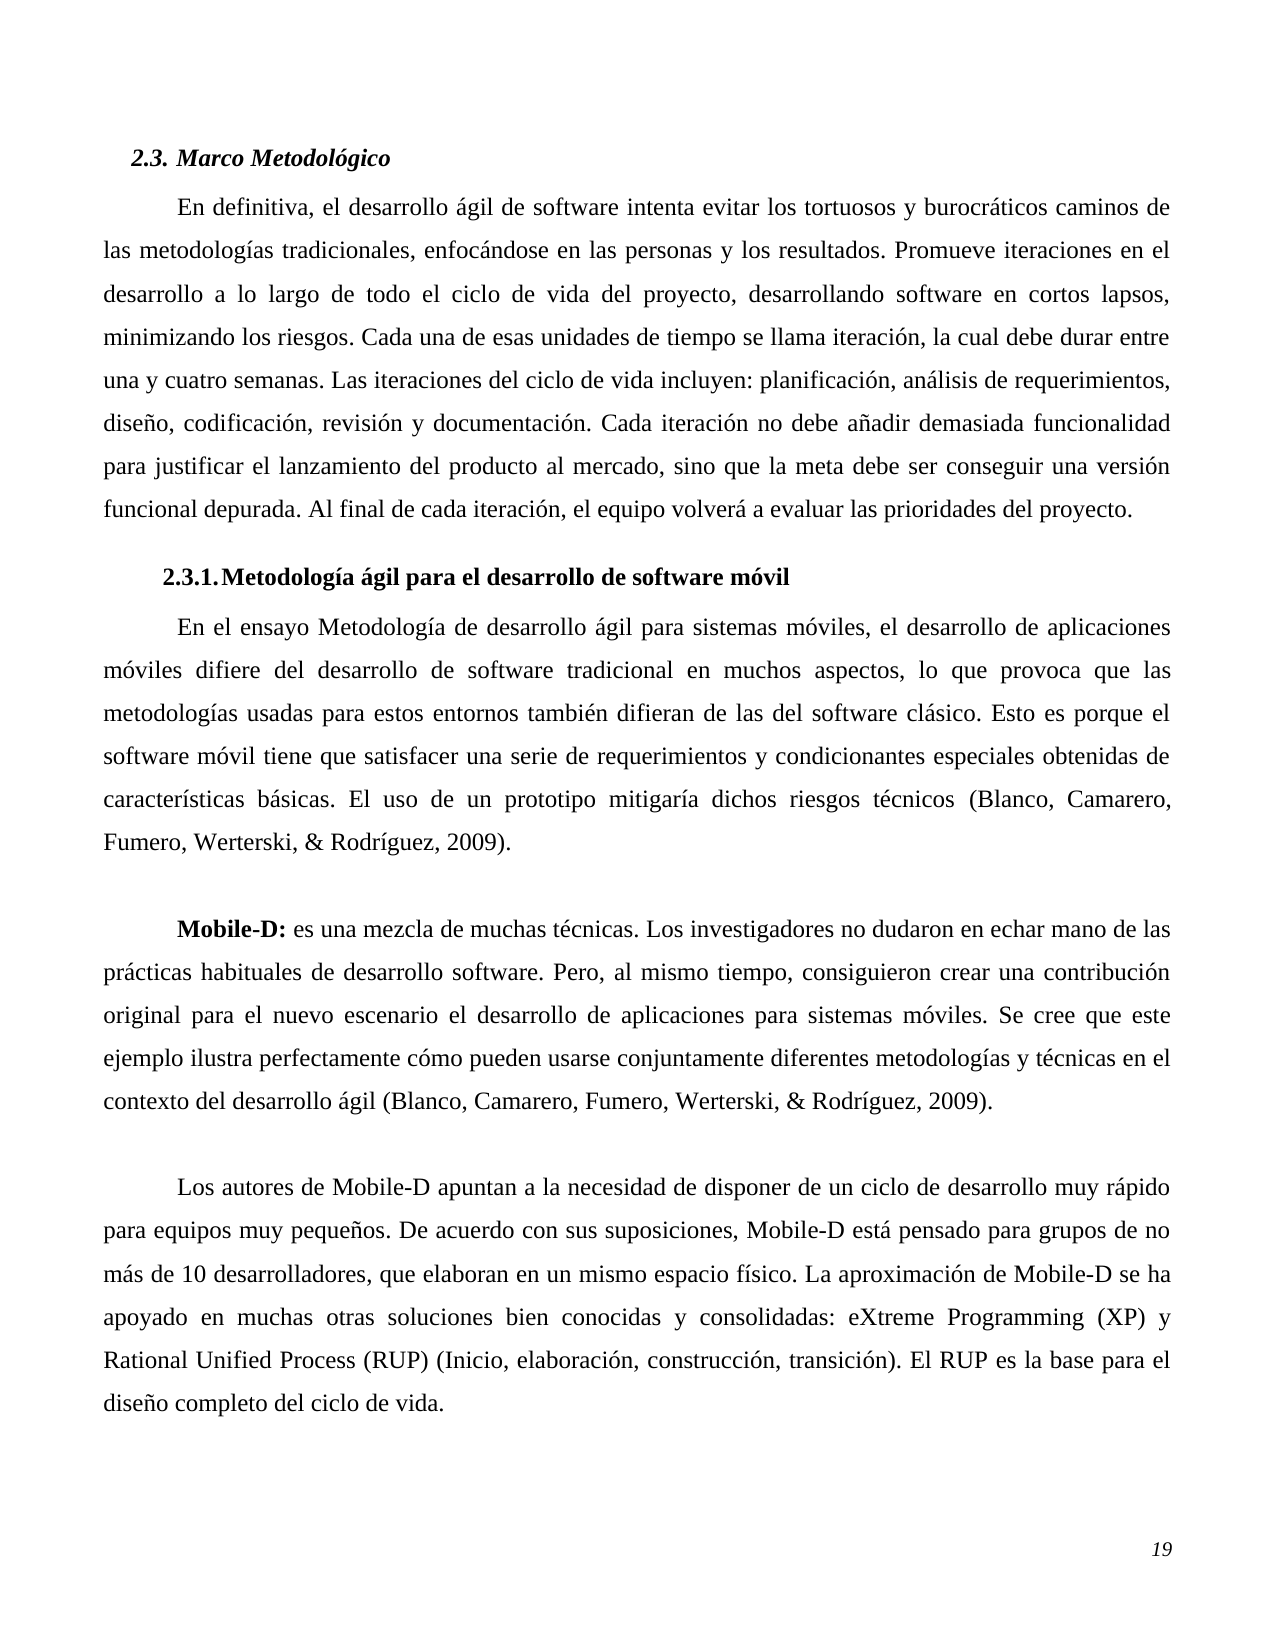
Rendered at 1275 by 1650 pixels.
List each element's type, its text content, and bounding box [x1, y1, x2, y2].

list Marco Metodológico [131, 143, 1172, 172]
text Mobile-D: es una mezcla de muchas técnicas. Los investigadores no dudaron en echar mano de las prácticas habituales de desarrollo software. Pero, al mismo tiempo, consiguieron crear una contribución original para el nuevo escenario el desarrollo de aplicaciones para sistemas móviles. Se cree que este ejemplo ilustra perfectamente cómo pueden usarse conjuntamente diferentes metodologías y técnicas en el contexto del desarrollo ágil . [103, 914, 1172, 1115]
text En definitiva, el desarrollo ágil de software intenta evitar los tortuosos y burocráticos caminos de las metodologías tradicionales, enfocándose en las personas y los resultados. Promueve iteraciones en el desarrollo a lo largo de todo el ciclo de vida del proyecto, desarrollando software en cortos lapsos, minimizando los riesgos. Cada una de esas unidades de tiempo se llama iteración, la cual debe durar entre una y cuatro semanas. Las iteraciones del ciclo de vida incluyen: planificación, análisis de requerimientos, diseño, codificación, revisión y documentación. Cada iteración no debe añadir demasiada funcionalidad para justificar el lanzamiento del producto al mercado, sino que la meta debe ser conseguir una versión funcional depurada. Al final de cada iteración, el equipo volverá a evaluar las prioridades del proyecto. [103, 192, 1172, 523]
text En el ensayo Metodología de desarrollo ágil para sistemas móviles, el desarrollo de aplicaciones móviles difiere del desarrollo de software tradicional en muchos aspectos, lo que provoca que las metodologías usadas para estos entornos también difieran de las del software clásico. Esto es porque el software móvil tiene que satisfacer una serie de requerimientos y condicionantes especiales obtenidas de características básicas. El uso de un prototipo mitigaría dichos riesgos técnicos . [103, 612, 1172, 856]
text Metodología ágil para el desarrollo de software móvil [162, 562, 1172, 591]
text Los autores de Mobile-D apuntan a la necesidad de disponer de un ciclo de desarrollo muy rápido para equipos muy pequeños. De acuerdo con sus suposiciones, Mobile-D está pensado para grupos de no más de 10 desarrolladores, que elaboran en un mismo espacio físico. La aproximación de Mobile-D se ha apoyado en muchas otras soluciones bien conocidas y consolidadas: eXtreme Programming (XP) y Rational Unified Process (RUP) (Inicio, elaboración, construcción, transición). El RUP es la base para el diseño completo del ciclo de vida. [103, 1172, 1172, 1417]
